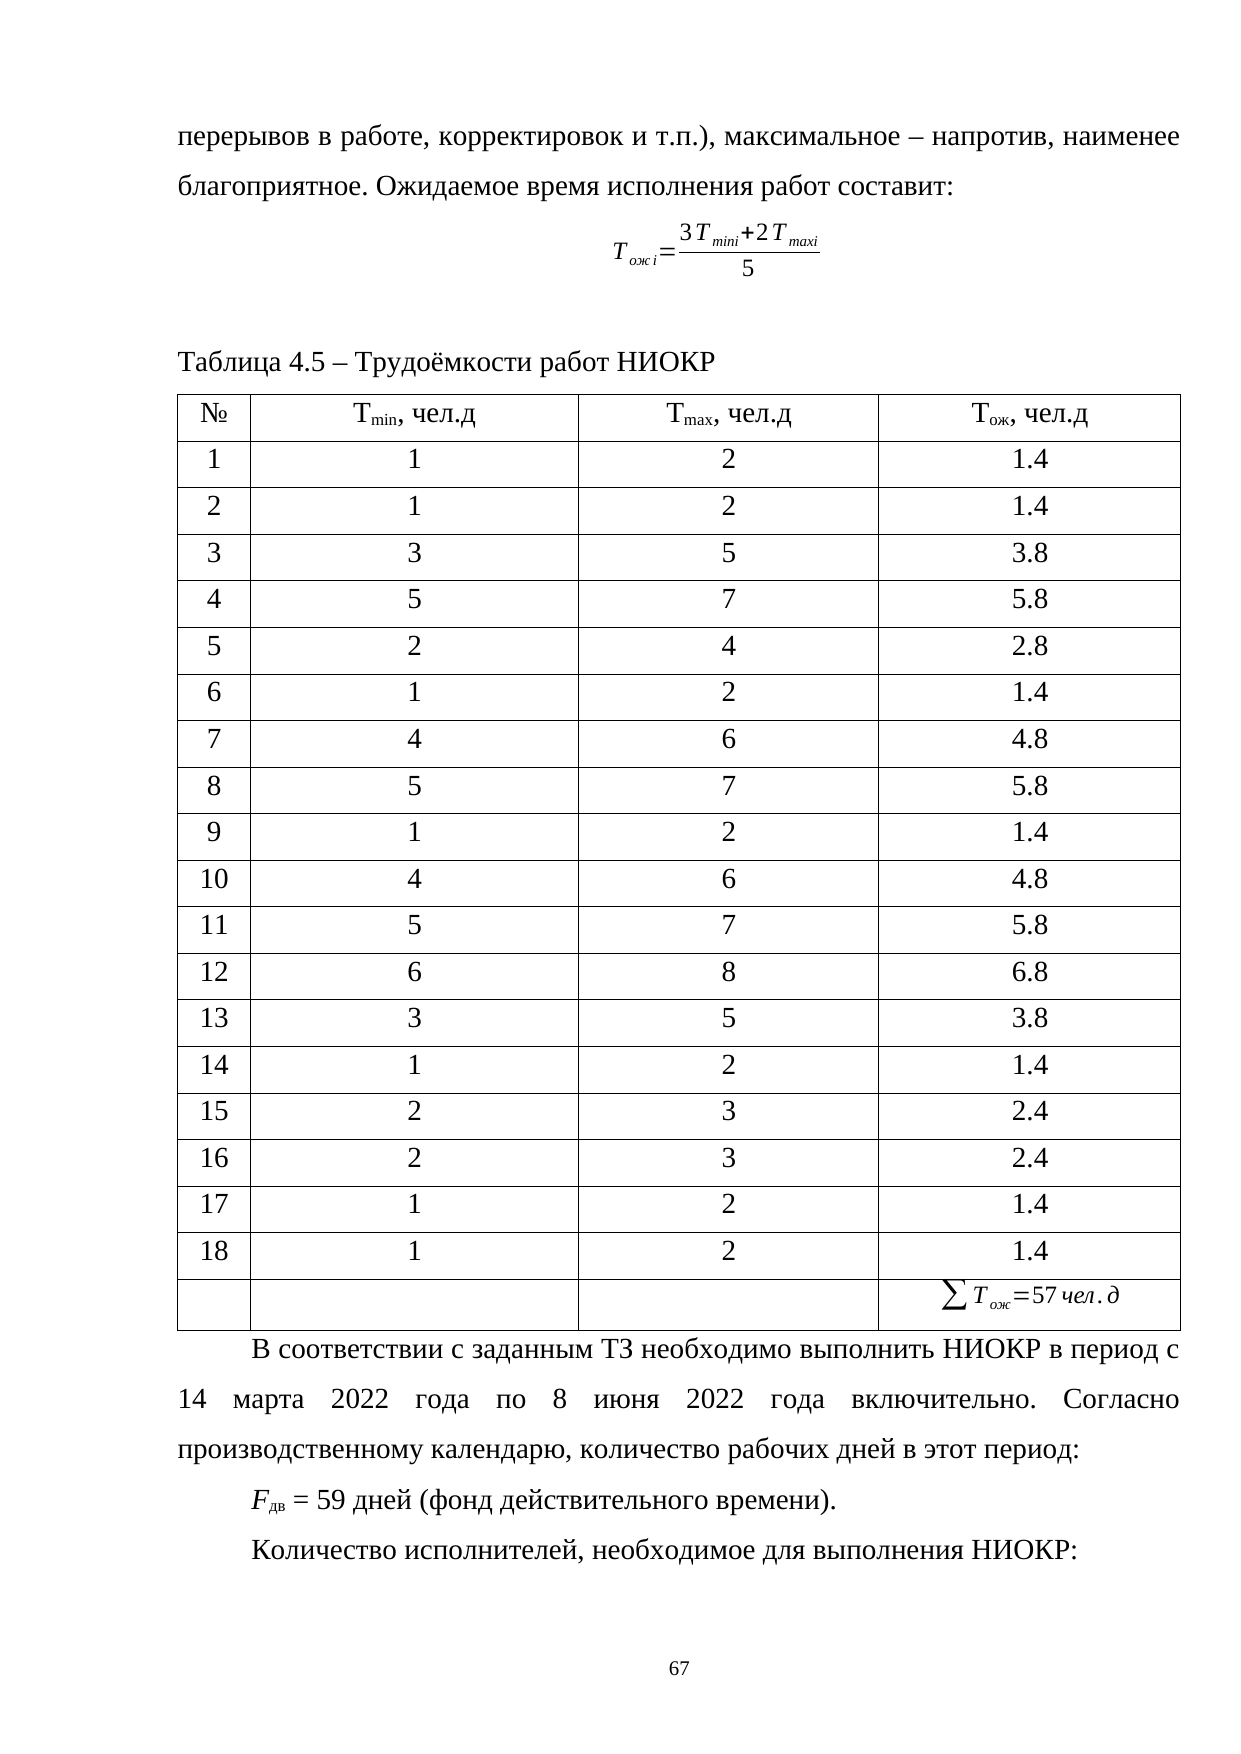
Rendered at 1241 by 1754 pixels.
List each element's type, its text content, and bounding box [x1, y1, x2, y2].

table_cell 5 [251, 768, 578, 813]
table_cell 2 [579, 814, 878, 860]
table_cell 7 [579, 768, 878, 813]
table_cell 15 [178, 1094, 250, 1139]
table_cell 8 [579, 954, 878, 999]
table_cell 5 [251, 907, 578, 953]
table_cell 1.4 [879, 1187, 1180, 1232]
table_header Tmax, чел.д [579, 395, 878, 441]
table_cell 9 [178, 814, 250, 860]
table_cell 17 [178, 1187, 250, 1232]
table_cell 4 [251, 861, 578, 906]
table_cell 3 [251, 1000, 578, 1046]
table_cell 2 [251, 1094, 578, 1139]
table_cell 3.8 [879, 535, 1180, 580]
table_cell 4 [579, 628, 878, 673]
table_cell 6 [579, 861, 878, 906]
table_cell 5.8 [879, 768, 1180, 813]
table_cell 3 [178, 535, 250, 580]
table_cell 5.8 [879, 581, 1180, 627]
table_cell 7 [579, 581, 878, 627]
table_cell 4.8 [879, 861, 1180, 906]
table_cell 1 [251, 814, 578, 860]
table_cell 1 [251, 442, 578, 487]
table_cell 4.8 [879, 721, 1180, 767]
table_cell 2 [251, 628, 578, 673]
table_cell 5 [579, 1000, 878, 1046]
table_cell [879, 1280, 1180, 1330]
table_cell [251, 1280, 578, 1330]
text В соответствии с заданным ТЗ необходимо выполнить НИОКР в период с 14 марта 2022 года по 8 июня 2022 года включительно. Согласно производственному календарю, количество рабочих дней в этот период: [177, 1331, 1181, 1465]
table_cell 6 [251, 954, 578, 999]
table_cell 10 [178, 861, 250, 906]
table_cell 5 [251, 581, 578, 627]
table_cell 1 [251, 1233, 578, 1279]
table_cell 2.4 [879, 1140, 1180, 1186]
table_cell 4 [178, 581, 250, 627]
table_cell 14 [178, 1047, 250, 1092]
table_cell 3 [251, 535, 578, 580]
table_cell 1 [251, 1047, 578, 1092]
table_cell 3.8 [879, 1000, 1180, 1046]
table_header Tож, чел.д [879, 395, 1180, 441]
text Количество исполнителей, необходимое для выполнения НИОКР: [177, 1532, 1181, 1566]
table_cell 8 [178, 768, 250, 813]
text Таблица 4.5 – Трудоёмкости работ НИОКР [177, 344, 1181, 377]
table_cell 1.4 [879, 442, 1180, 487]
table_cell 18 [178, 1233, 250, 1279]
table_cell 2 [579, 488, 878, 534]
table_cell 1 [178, 442, 250, 487]
table_cell 6 [178, 675, 250, 720]
table_cell [178, 1280, 250, 1330]
table_cell 16 [178, 1140, 250, 1186]
table_cell 5 [178, 628, 250, 673]
table_cell 7 [579, 907, 878, 953]
table_cell 1 [251, 1187, 578, 1232]
table_cell 2 [579, 1047, 878, 1092]
table_cell 7 [178, 721, 250, 767]
table_cell 2 [579, 442, 878, 487]
table_cell 6.8 [879, 954, 1180, 999]
table_cell 1.4 [879, 675, 1180, 720]
table_cell 1 [251, 488, 578, 534]
table_cell 2.4 [879, 1094, 1180, 1139]
table_cell 5 [579, 535, 878, 580]
table_cell 3 [579, 1094, 878, 1139]
table_cell 1.4 [879, 488, 1180, 534]
table_cell 6 [579, 721, 878, 767]
table_cell 5.8 [879, 907, 1180, 953]
table_cell 2 [178, 488, 250, 534]
table_header Tmin, чел.д [251, 395, 578, 441]
table_cell 2 [579, 675, 878, 720]
table_cell [579, 1280, 878, 1330]
table_header № [178, 395, 250, 441]
table_cell 2.8 [879, 628, 1180, 673]
table_cell 1.4 [879, 1047, 1180, 1092]
table_cell 4 [251, 721, 578, 767]
table_cell 1 [251, 675, 578, 720]
text Fдв = 59 дней (фонд действительного времени). [177, 1482, 1181, 1516]
table_cell 1.4 [879, 1233, 1180, 1279]
table_cell 2 [579, 1233, 878, 1279]
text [177, 118, 1181, 202]
table_cell 1.4 [879, 814, 1180, 860]
table_cell 13 [178, 1000, 250, 1046]
table_cell 3 [579, 1140, 878, 1186]
table_cell 2 [251, 1140, 578, 1186]
table_cell 11 [178, 907, 250, 953]
table_cell 2 [579, 1187, 878, 1232]
table_cell 12 [178, 954, 250, 999]
